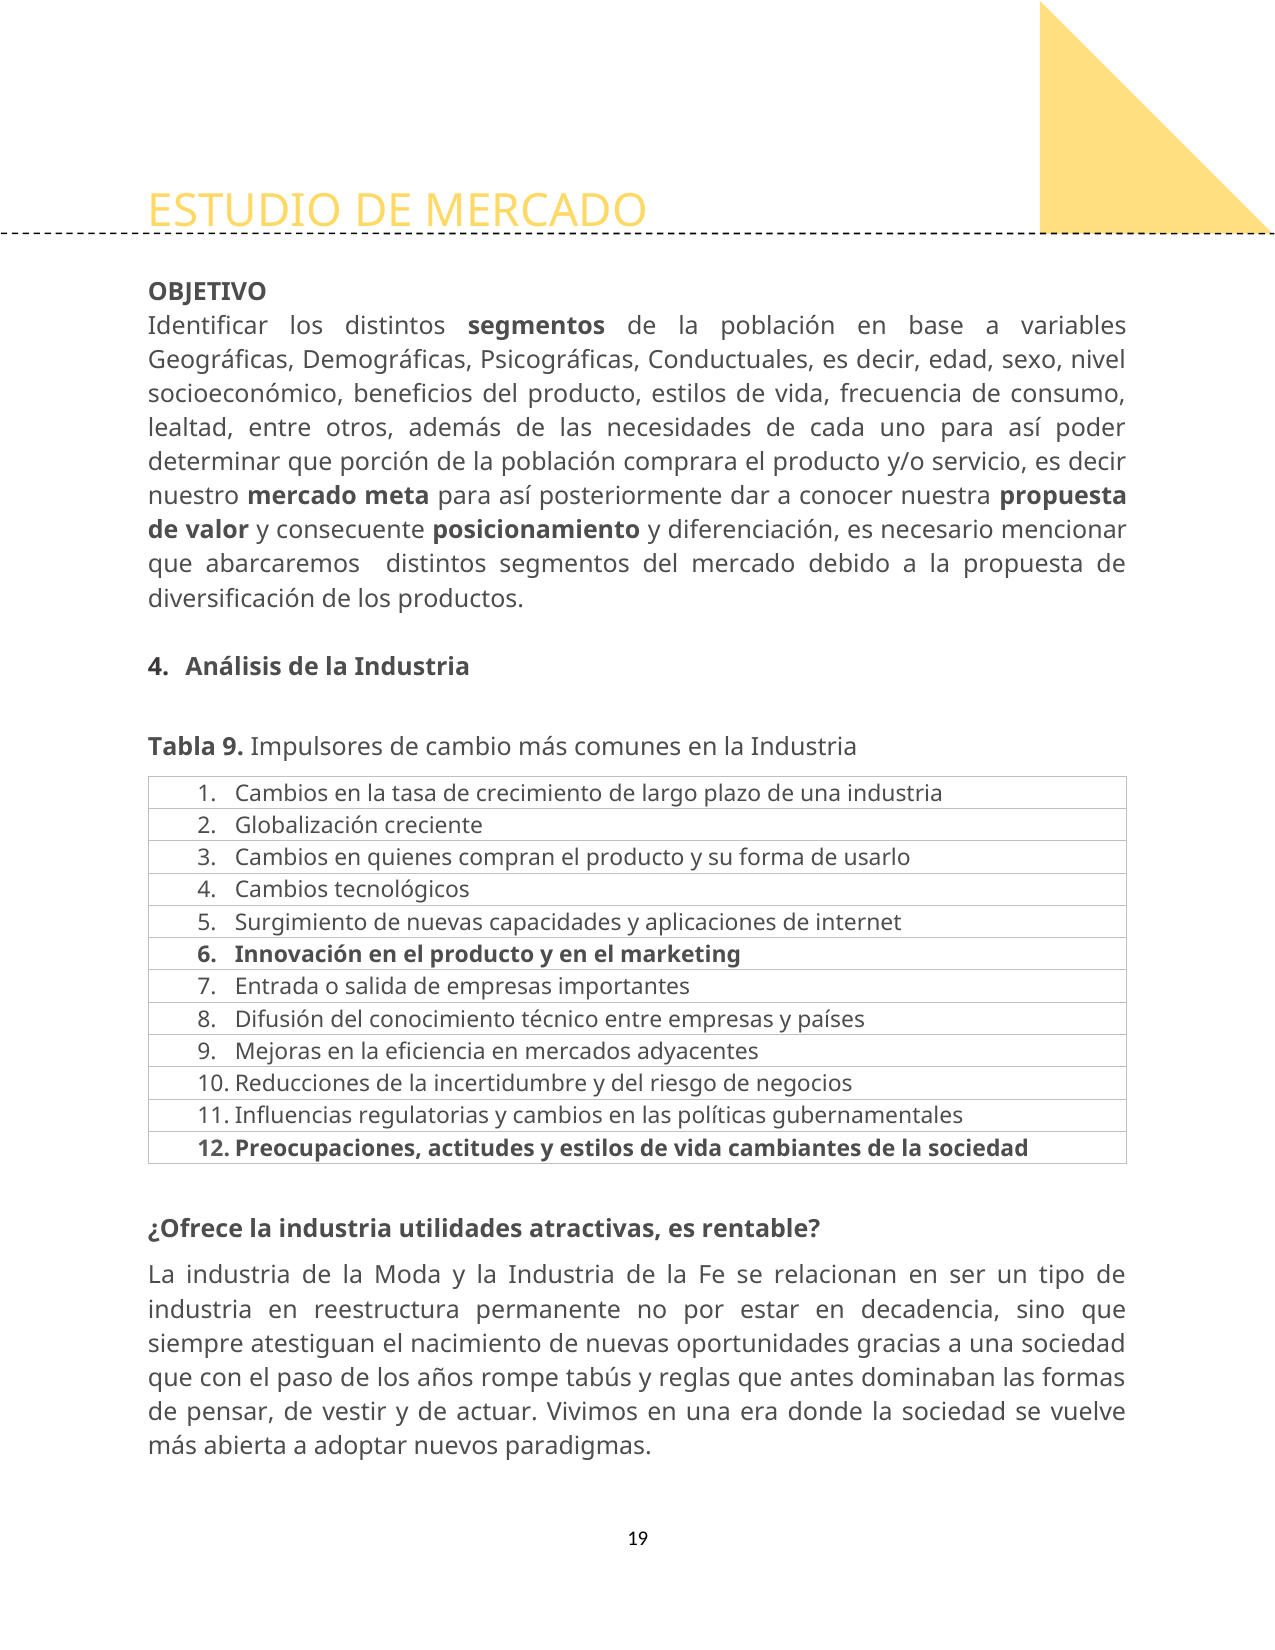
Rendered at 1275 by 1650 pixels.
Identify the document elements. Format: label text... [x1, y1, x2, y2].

table_header Cambios en la tasa de crecimiento de largo plazo de una industria [149, 777, 1126, 808]
list Identificar los distintos segmentos de la población en base a variables Geográficas, Demográficas, Psicográficas, Conductuales, es decir, edad, sexo, nivel socioeconómico, beneficios del producto, estilos de vida, frecuencia de consumo, lealtad, entre otros, además de las necesidades de cada uno para así poder determinar que porción de la población comprara el producto y/o servicio, es decir nuestro mercado meta para así posteriormente dar a conocer nuestra propuesta de valor y consecuente posicionamiento y diferenciación, es necesario mencionar que abarcaremos distintos segmentos del mercado debido a la propuesta de diversificación de los productos. [148, 308, 1127, 614]
table_cell Mejoras en la eficiencia en mercados adyacentes [149, 1035, 1126, 1066]
table_cell Entrada o salida de empresas importantes [149, 970, 1126, 1002]
table_cell Surgimiento de nuevas capacidades y aplicaciones de internet [149, 906, 1126, 937]
table_cell Preocupaciones, actitudes y estilos de vida cambiantes de la sociedad [149, 1132, 1126, 1163]
table_cell Influencias regulatorias y cambios en las políticas gubernamentales [149, 1100, 1126, 1131]
table_cell Innovación en el producto y en el marketing [149, 938, 1126, 969]
list Análisis de la Industria [148, 648, 1127, 682]
list ESTUDIO DE MERCADO [148, 177, 1127, 239]
table_cell Reducciones de la incertidumbre y del riesgo de negocios [149, 1067, 1126, 1098]
table_cell Cambios en quienes compran el producto y su forma de usarlo [149, 841, 1126, 872]
list OBJETIVO [148, 274, 1127, 308]
table_cell Difusión del conocimiento técnico entre empresas y países [149, 1003, 1126, 1034]
text Tabla 9. Impulsores de cambio más comunes en la Industria [148, 729, 1127, 763]
table_cell Globalización creciente [149, 809, 1126, 840]
text ¿Ofrece la industria utilidades atractivas, es rentable? [148, 1211, 1127, 1245]
list La industria de la Moda y la Industria de la Fe se relacionan en ser un tipo de industria en reestructura permanente no por estar en decadencia, sino que siempre atestiguan el nacimiento de nuevas oportunidades gracias a una sociedad que con el paso de los años rompe tabús y reglas que antes dominaban las formas de pensar, de vestir y de actuar. Vivimos en una era donde la sociedad se vuelve más abierta a adoptar nuevos paradigmas. [148, 1257, 1127, 1462]
table_cell Cambios tecnológicos [149, 874, 1126, 905]
